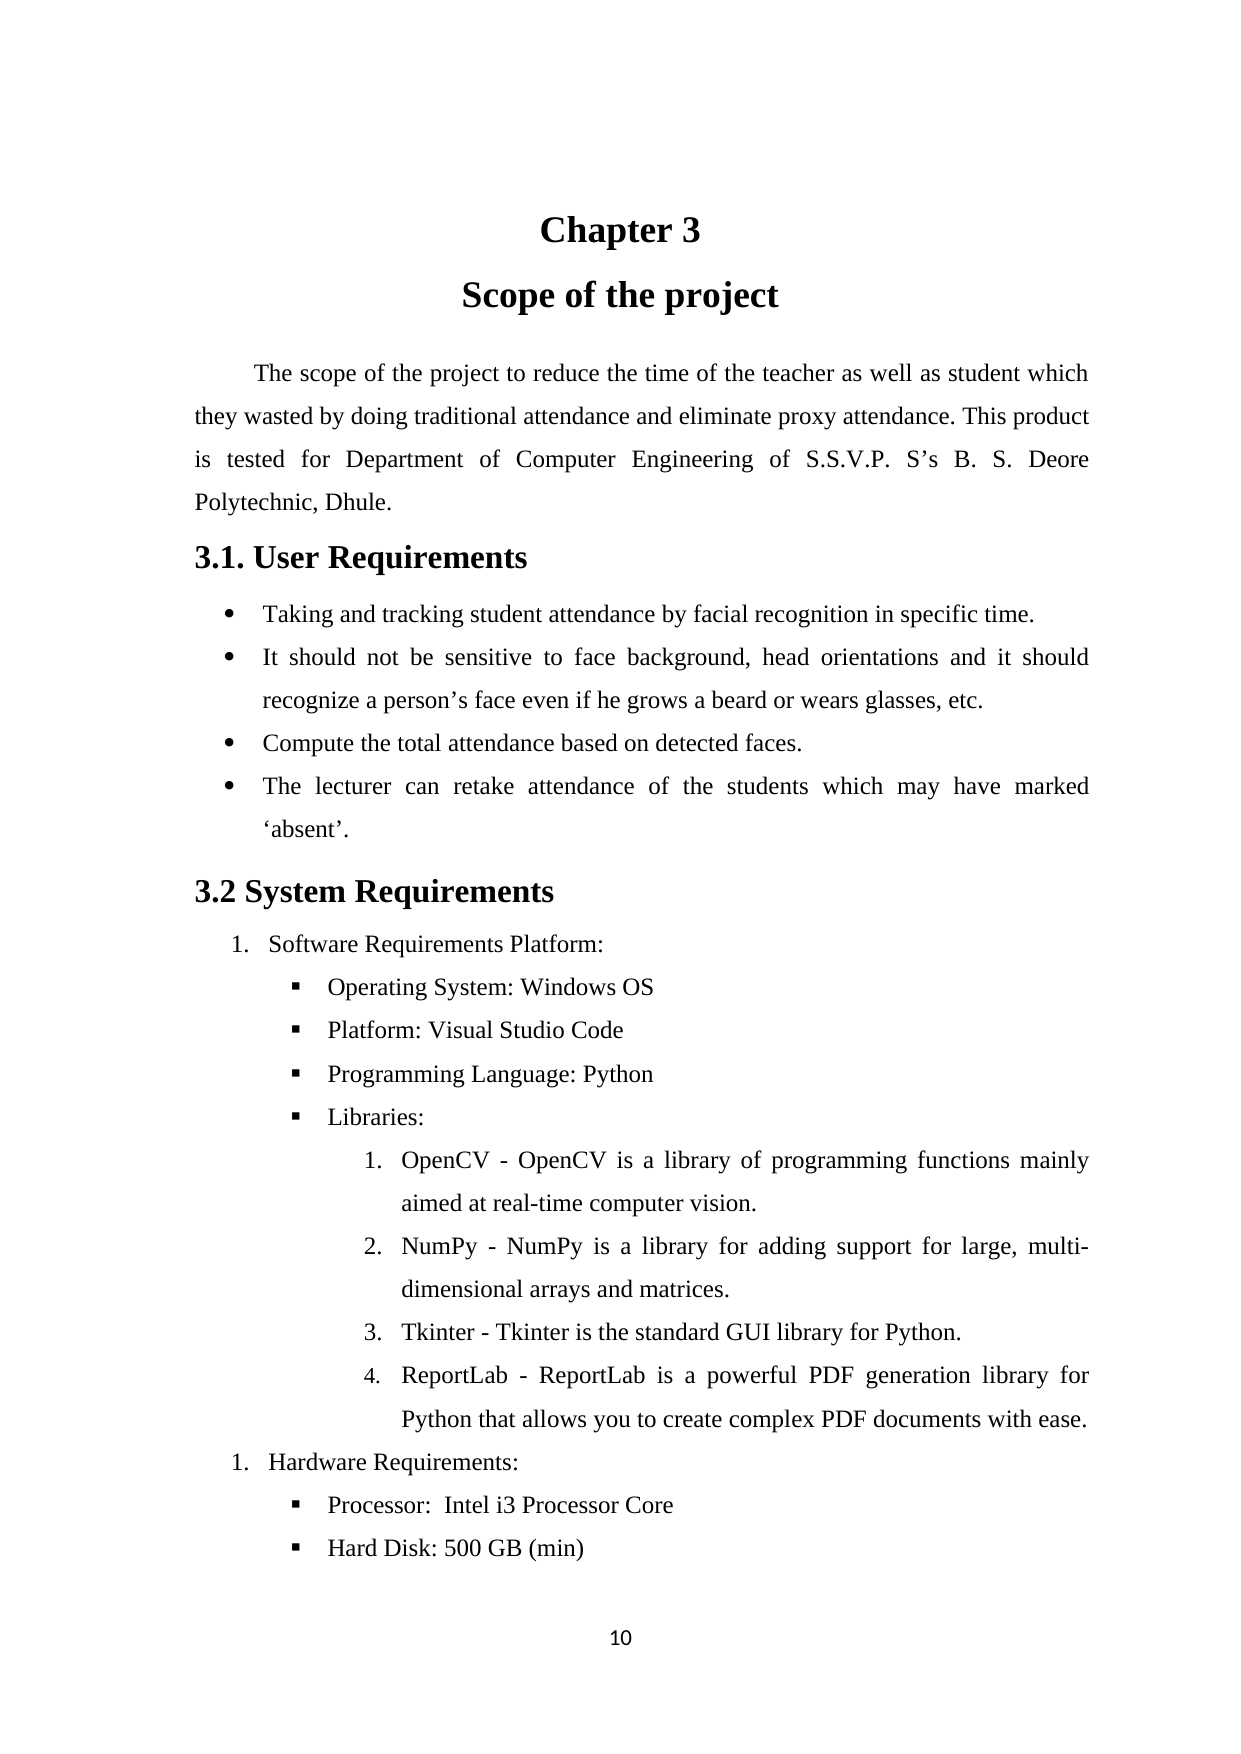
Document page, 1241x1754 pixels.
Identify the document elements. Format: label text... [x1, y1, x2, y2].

text Scope of the project [150, 272, 1090, 315]
text 3.2 System Requirements [194, 872, 1090, 910]
list Taking and tracking student attendance by facial recognition in specific time. [225, 599, 1090, 627]
list ReportLab - ReportLab is a powerful PDF generation library for Python that allows you to create complex PDF documents with ease. [363, 1361, 1090, 1432]
list NumPy - NumPy is a library for adding support for large, multi-dimensional arrays and matrices. [363, 1231, 1090, 1303]
list It should not be sensitive to face background, head orientations and it should recognize a person’s face even if he grows a beard or wears glasses, etc. [225, 642, 1090, 714]
text 3.1. User Requirements [179, 537, 1090, 576]
text Chapter 3 [150, 207, 1090, 251]
text The scope of the project to reduce the time of the teacher as well as student which they wasted by doing traditional attendance and eliminate proxy attendance. This product is tested for Department of Computer Engineering of S.S.V.P. S’s B. S. Deore Polytechnic, Dhule. [194, 358, 1090, 516]
list Hardware Requirements: [231, 1447, 1090, 1476]
list Programming Language: Python [290, 1059, 1090, 1087]
list Compute the total attendance based on detected faces. [225, 728, 1090, 757]
list The lecturer can retake attendance of the students which may have marked ‘absent’. [225, 771, 1090, 843]
list OpenCV - OpenCV is a library of programming functions mainly aimed at real-time computer vision. [363, 1145, 1090, 1217]
list Platform: Visual Studio Code [290, 1016, 1090, 1044]
list Hard Disk: 500 GB (min) [290, 1533, 1090, 1562]
list Tkinter - Tkinter is the standard GUI library for Python. [363, 1317, 1090, 1346]
list Processor: Intel i3 Processor Core [290, 1490, 1090, 1519]
list Libraries: [290, 1102, 1090, 1131]
list Operating System: Windows OS [290, 972, 1090, 1001]
list Software Requirements Platform: [231, 929, 1090, 958]
